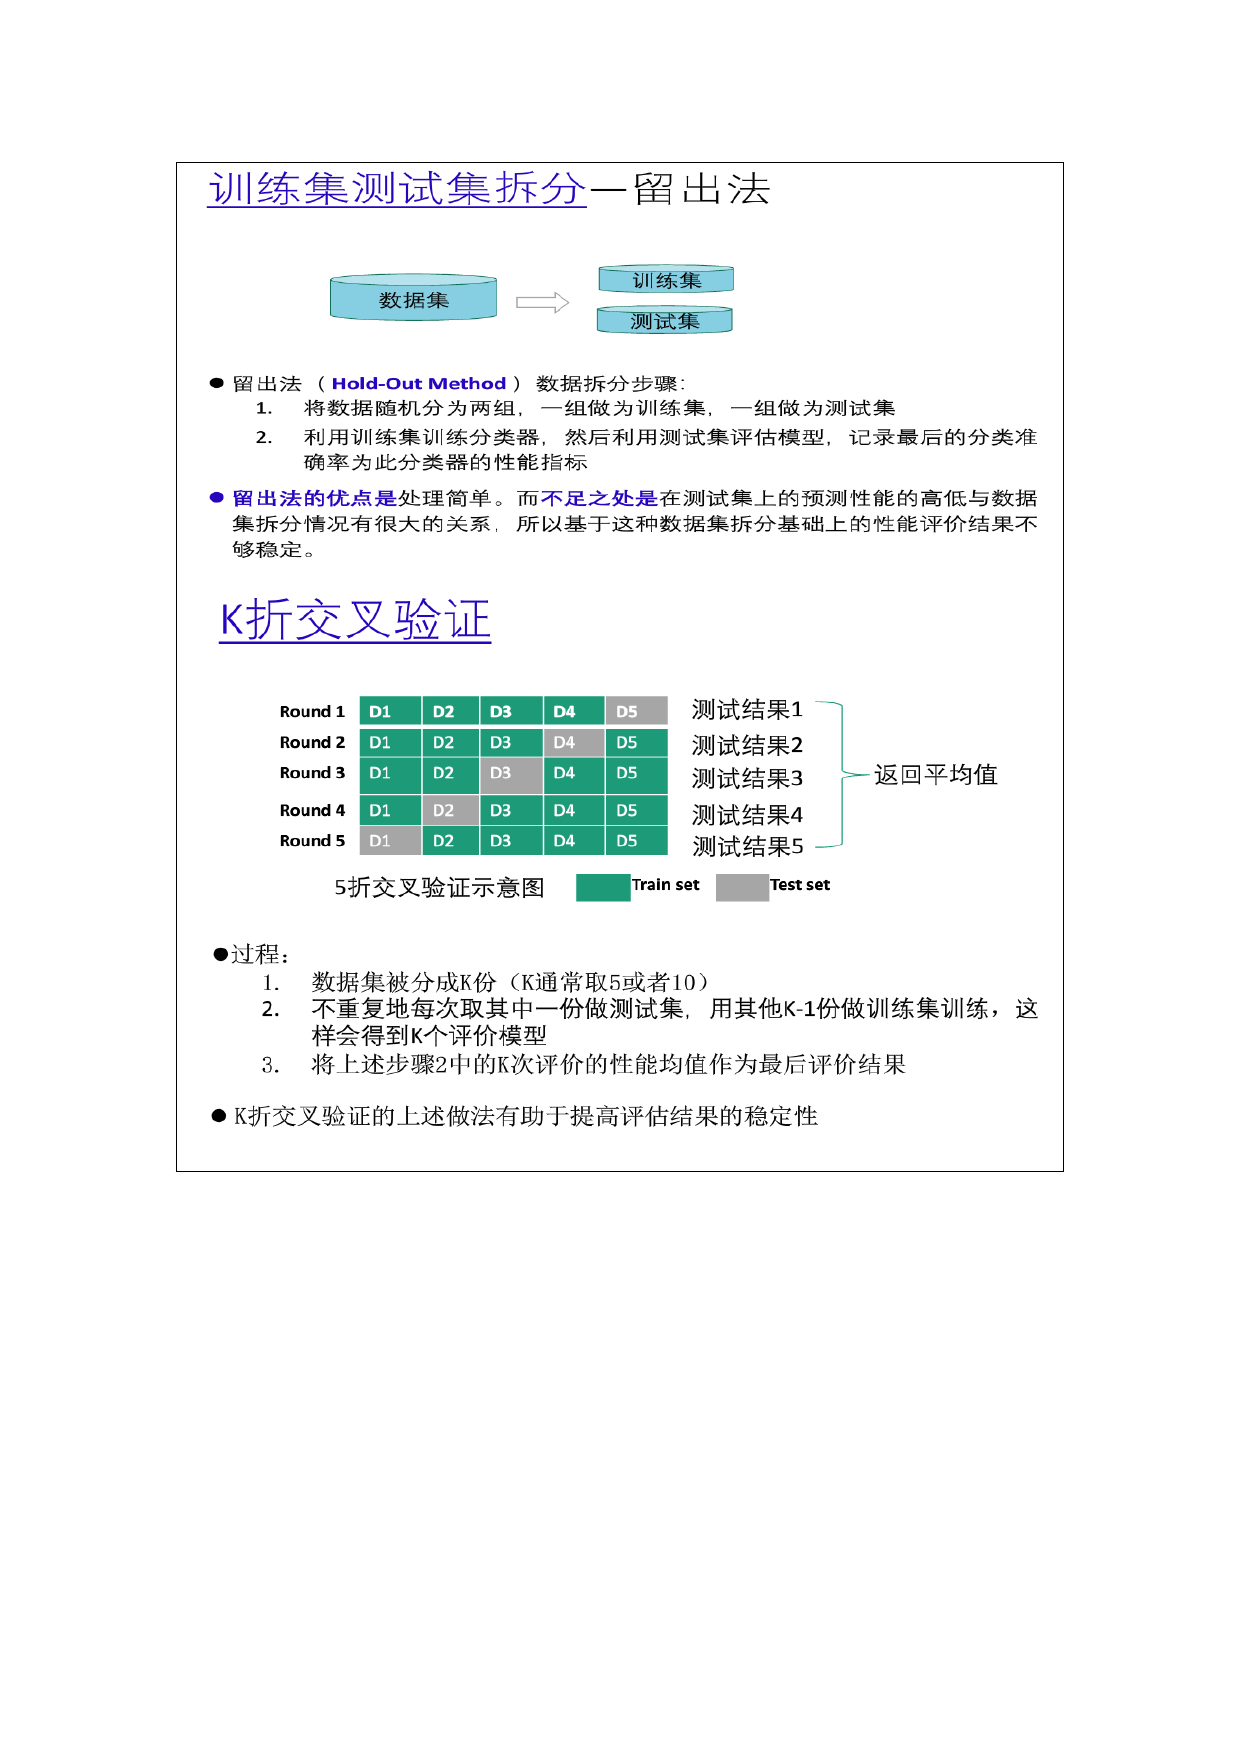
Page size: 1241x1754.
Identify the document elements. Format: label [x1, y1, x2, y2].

picture [187, 585, 1052, 1141]
picture [187, 163, 1052, 565]
table_header [177, 163, 1063, 1171]
